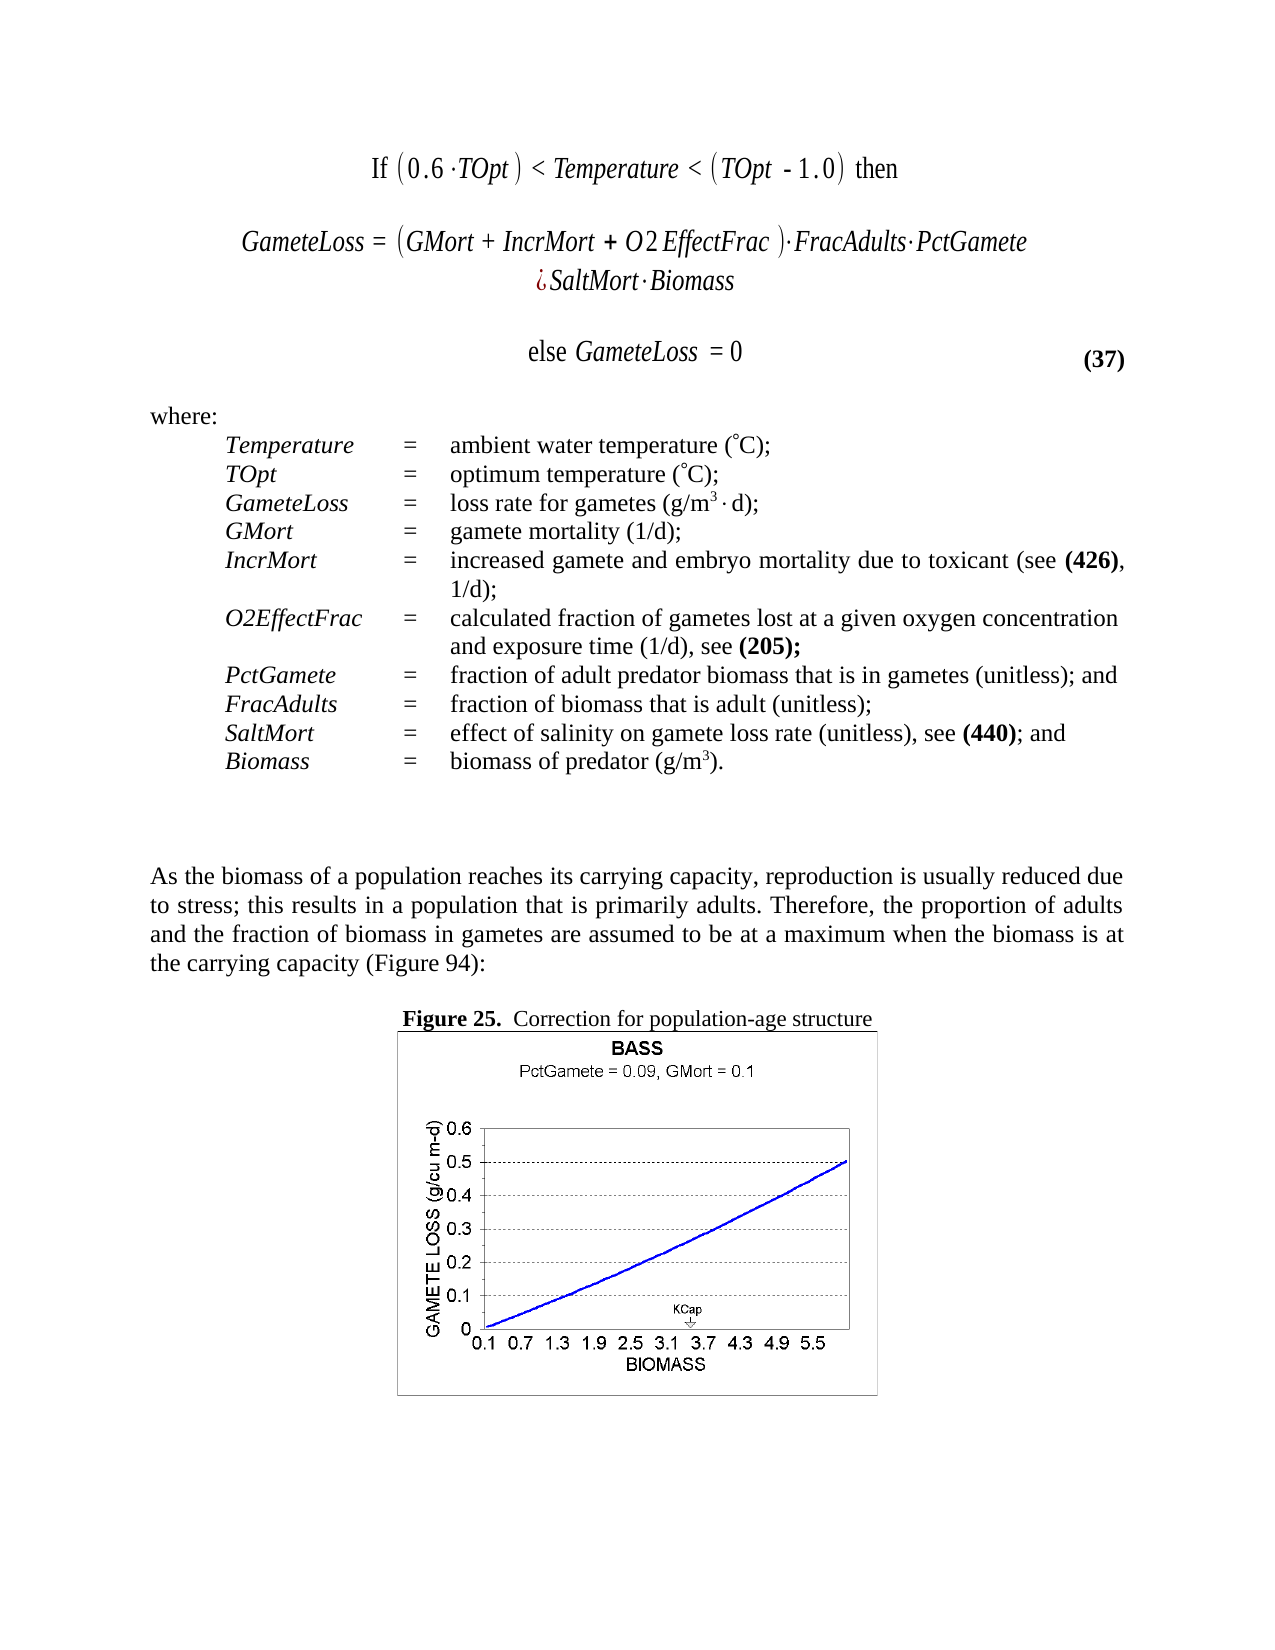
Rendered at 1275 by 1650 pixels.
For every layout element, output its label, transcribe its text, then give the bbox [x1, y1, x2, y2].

text TOpt = optimum temperature (C); [225, 459, 1125, 488]
picture [397, 1031, 878, 1396]
text O2EffectFrac = calculated fraction of gametes lost at a given oxygen concentration and exposure time (1/d), see (205); [225, 603, 1125, 660]
text As the biomass of a population reaches its carrying capacity, reproduction is usually reduced due to stress; this results in a population that is primarily adults. Therefore, the proportion of adults and the fraction of biomass in gametes are assumed to be at a maximum when the biomass is at the carrying capacity (Figure 94): [150, 861, 1125, 976]
text FracAdults = fraction of biomass that is adult (unitless); [225, 689, 1125, 718]
text PctGamete = fraction of adult predator biomass that is in gametes (unitless); and [225, 660, 1125, 689]
text GMort = gamete mortality (1/d); [225, 516, 1125, 545]
text SaltMort = effect of salinity on gamete loss rate (unitless), see (440); and [225, 718, 1125, 746]
text GameteLoss = loss rate for gametes (g/m3d); [225, 488, 1125, 516]
text Temperature = ambient water temperature (C); [225, 430, 1125, 459]
text IncrMort = increased gamete and embryo mortality due to toxicant (see (426), 1/d); [225, 545, 1125, 603]
text Biomass = biomass of predator (g/m3). [225, 746, 1125, 775]
text where: [150, 401, 1125, 430]
